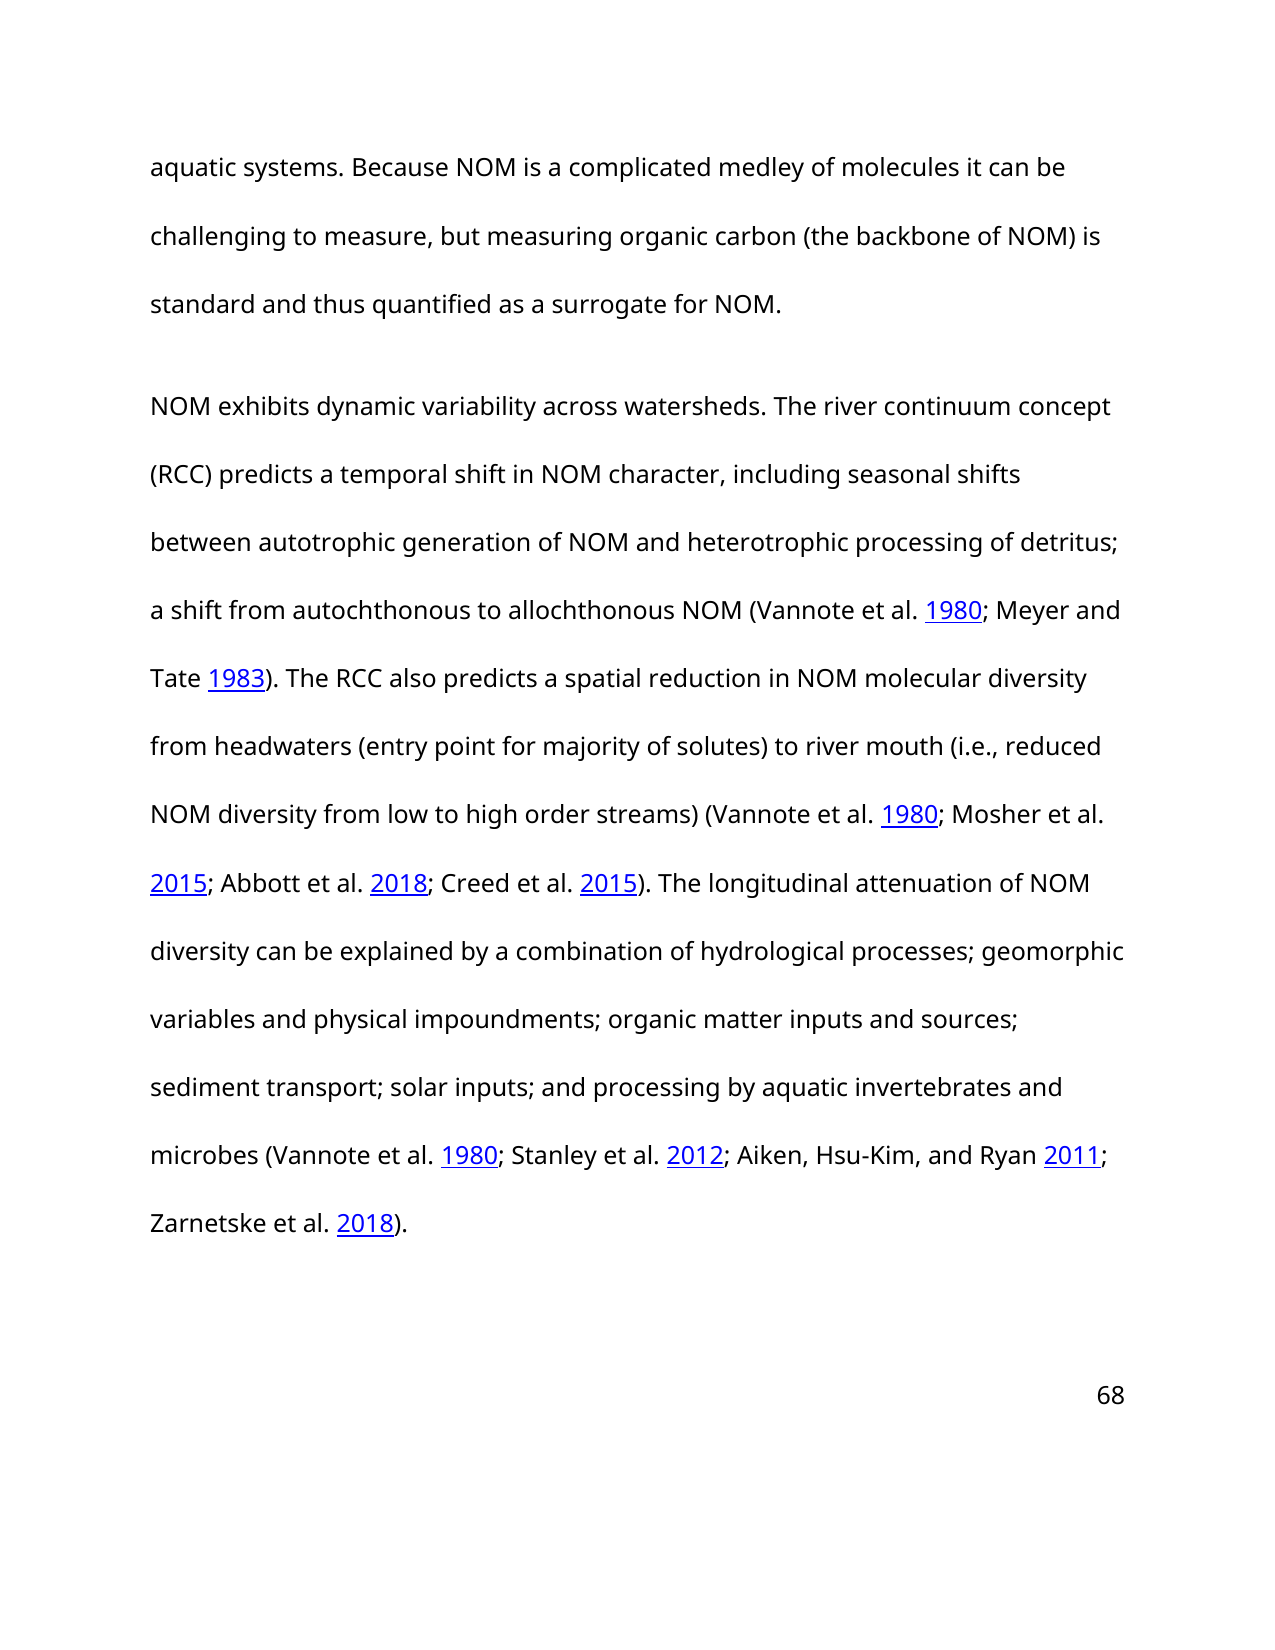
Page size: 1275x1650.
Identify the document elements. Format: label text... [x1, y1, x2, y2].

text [150, 150, 1125, 320]
text NOM exhibits dynamic variability across watersheds. The river continuum concept (RCC) predicts a temporal shift in NOM character, including seasonal shifts between autotrophic generation of NOM and heterotrophic processing of detritus; a shift from autochthonous to allochthonous NOM (Vannote et al. 1980; Meyer and Tate 1983). The RCC also predicts a spatial reduction in NOM molecular diversity from headwaters (entry point for majority of solutes) to river mouth (i.e., reduced NOM diversity from low to high order streams) (Vannote et al. 1980; Mosher et al. 2015; Abbott et al. 2018; Creed et al. 2015). The longitudinal attenuation of NOM diversity can be explained by a combination of hydrological processes; geomorphic variables and physical impoundments; organic matter inputs and sources; sediment transport; solar inputs; and processing by aquatic invertebrates and microbes (Vannote et al. 1980; Stanley et al. 2012; Aiken, Hsu-Kim, and Ryan 2011; Zarnetske et al. 2018). [150, 388, 1125, 1240]
